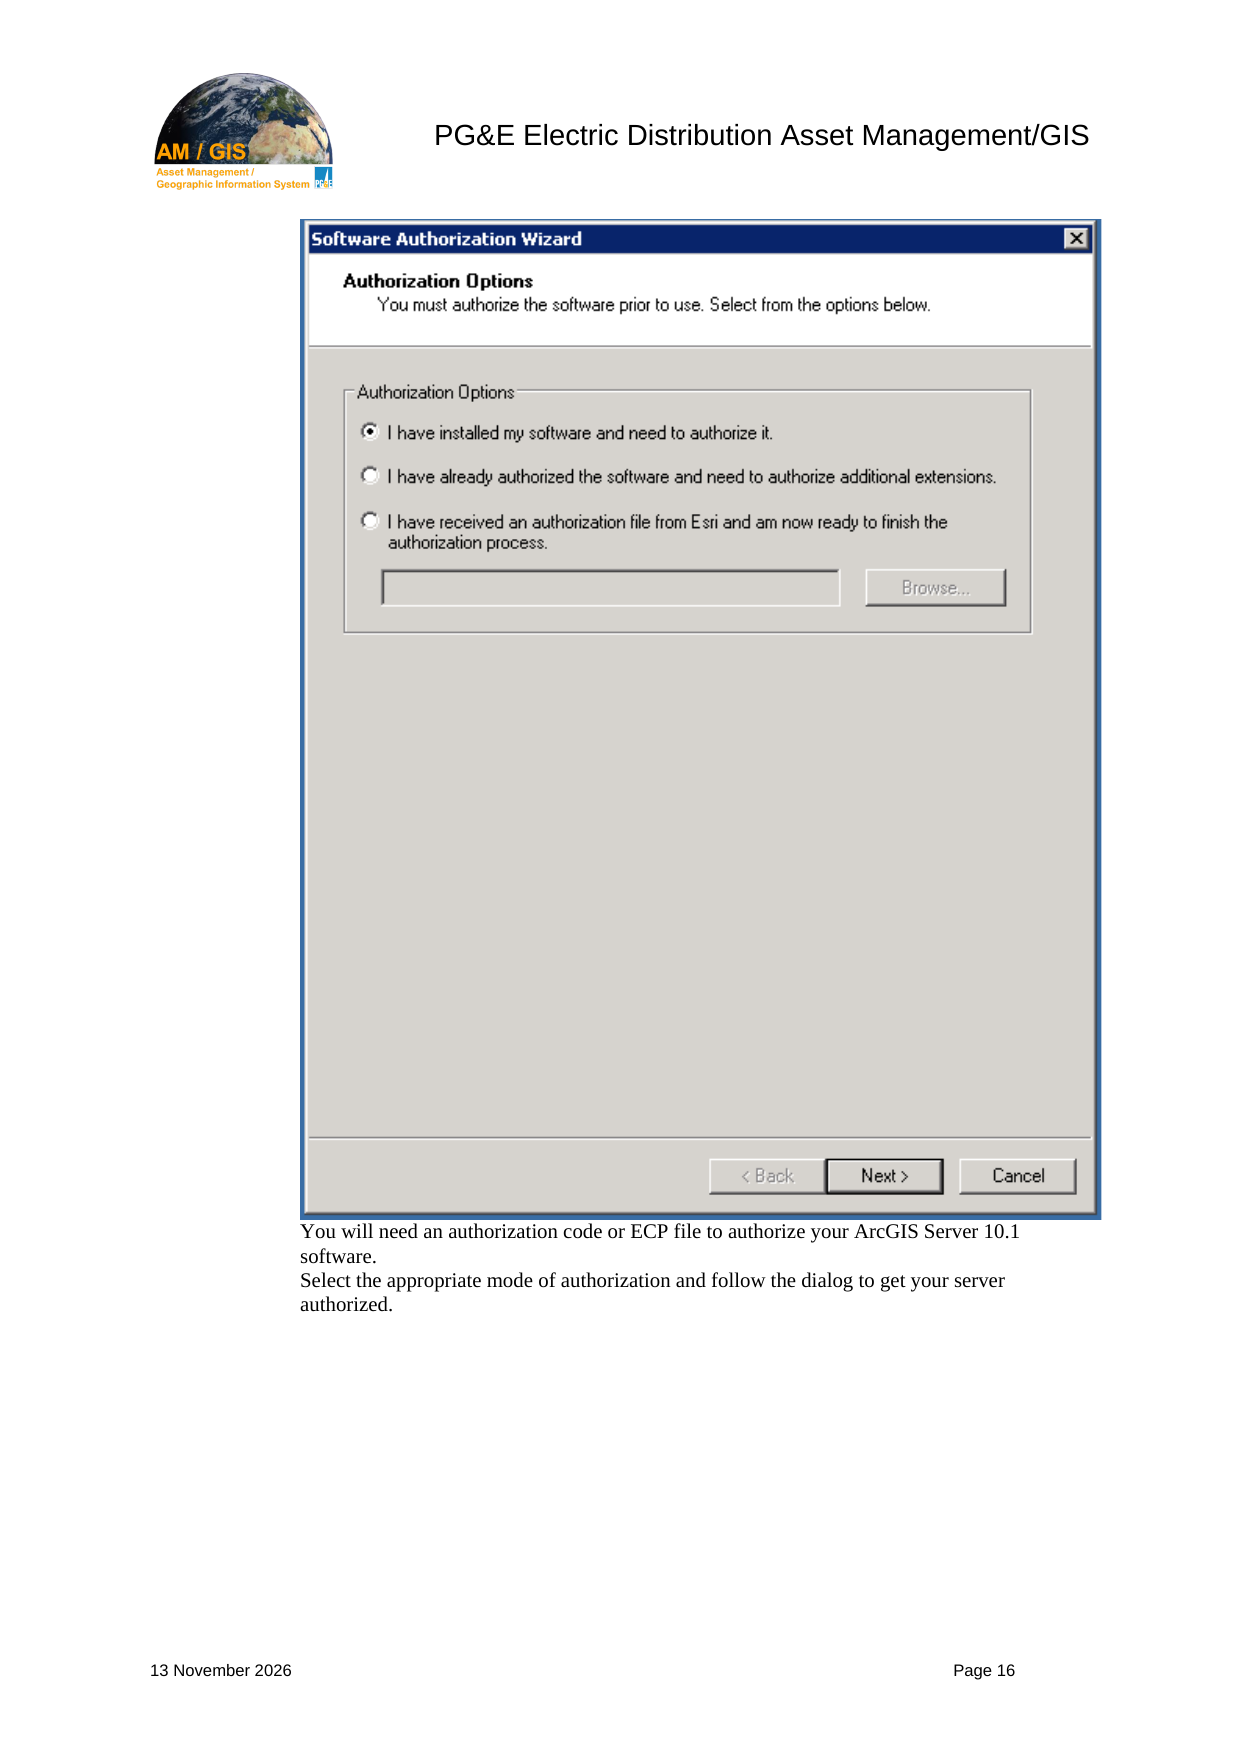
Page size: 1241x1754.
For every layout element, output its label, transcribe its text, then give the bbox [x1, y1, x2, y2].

picture [300, 219, 1102, 1220]
text Select the appropriate mode of authorization and follow the dialog to get your server authorized. [300, 1268, 1090, 1316]
picture [150, 73, 333, 196]
text You will need an authorization code or ECP file to authorize your ArcGIS Server 10.1 software. [300, 1220, 1090, 1268]
